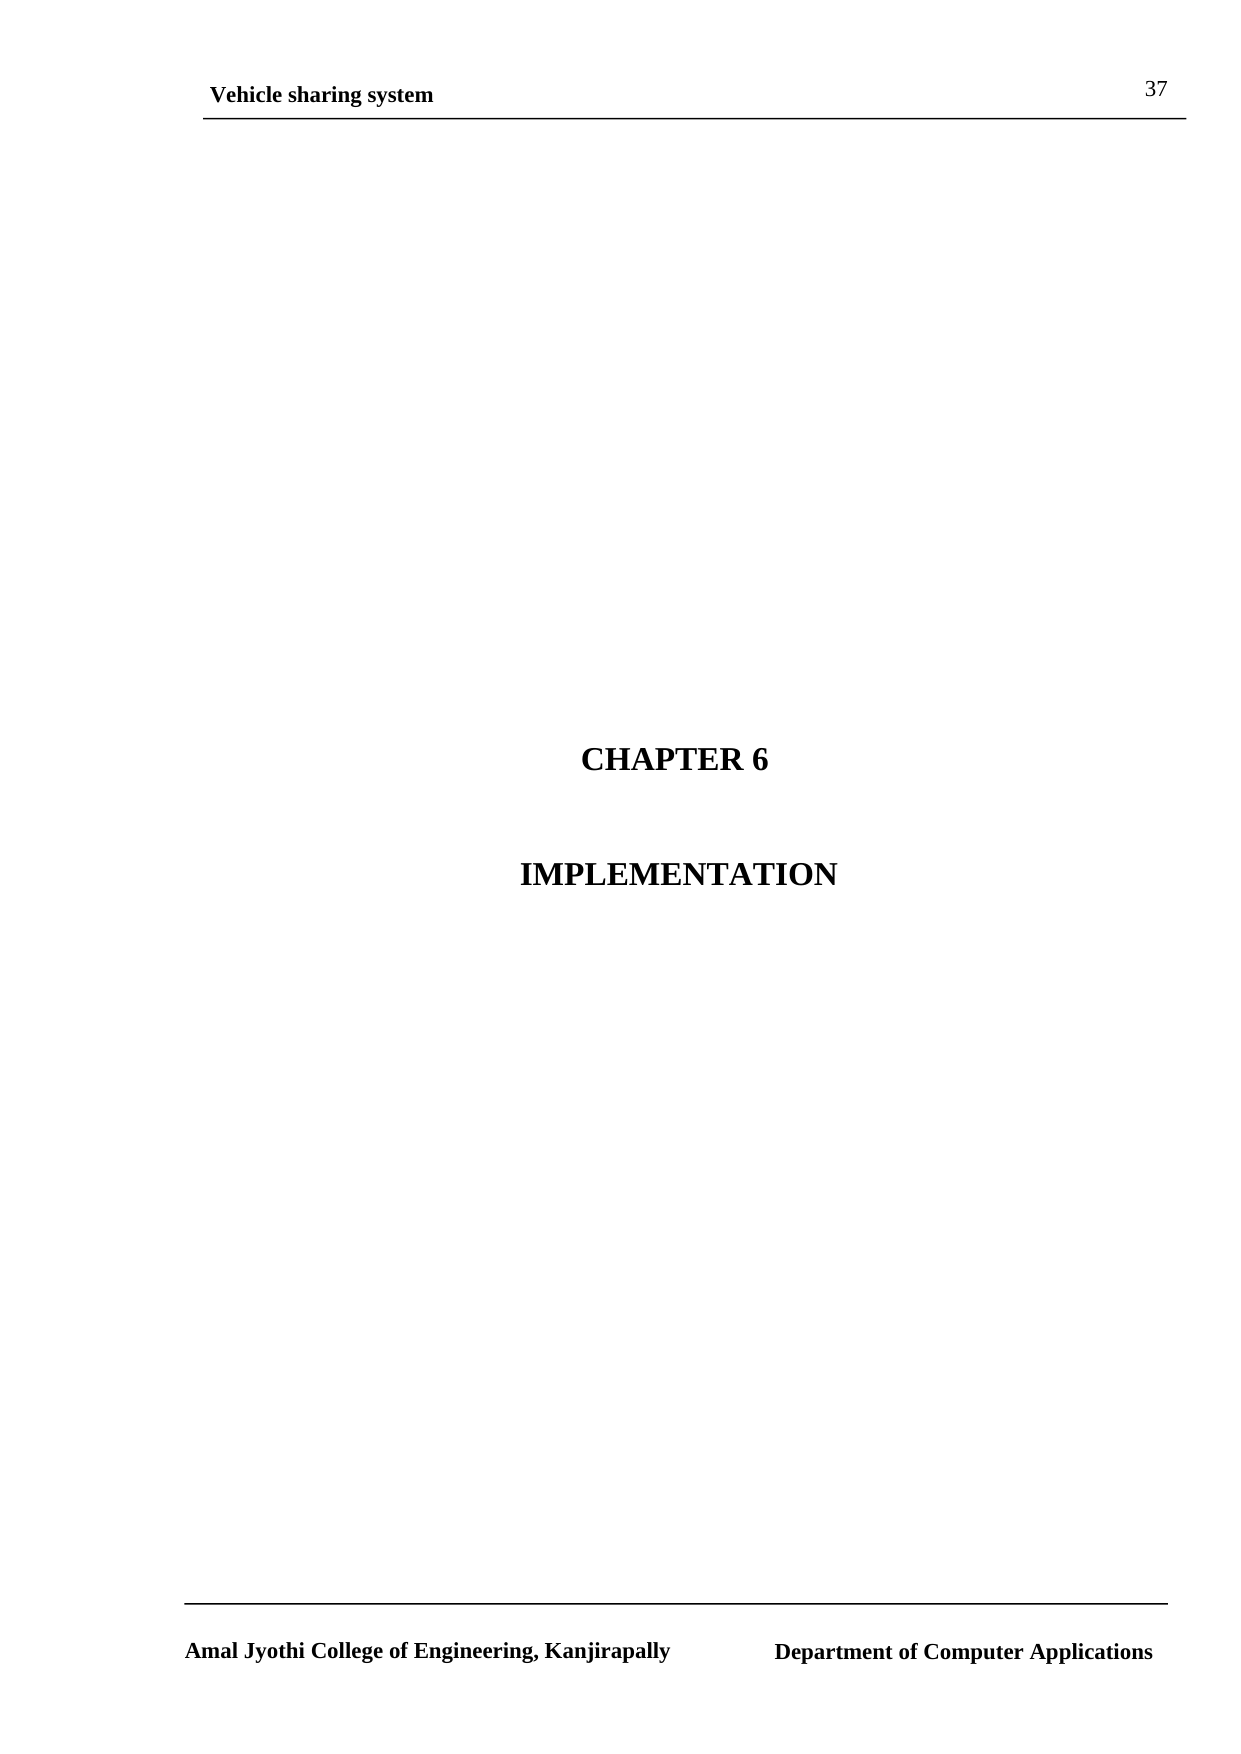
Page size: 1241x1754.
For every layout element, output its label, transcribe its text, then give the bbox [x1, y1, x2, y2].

subtitle IMPLEMENTATION [222, 855, 1125, 893]
subtitle CHAPTER 6 [222, 739, 1125, 777]
